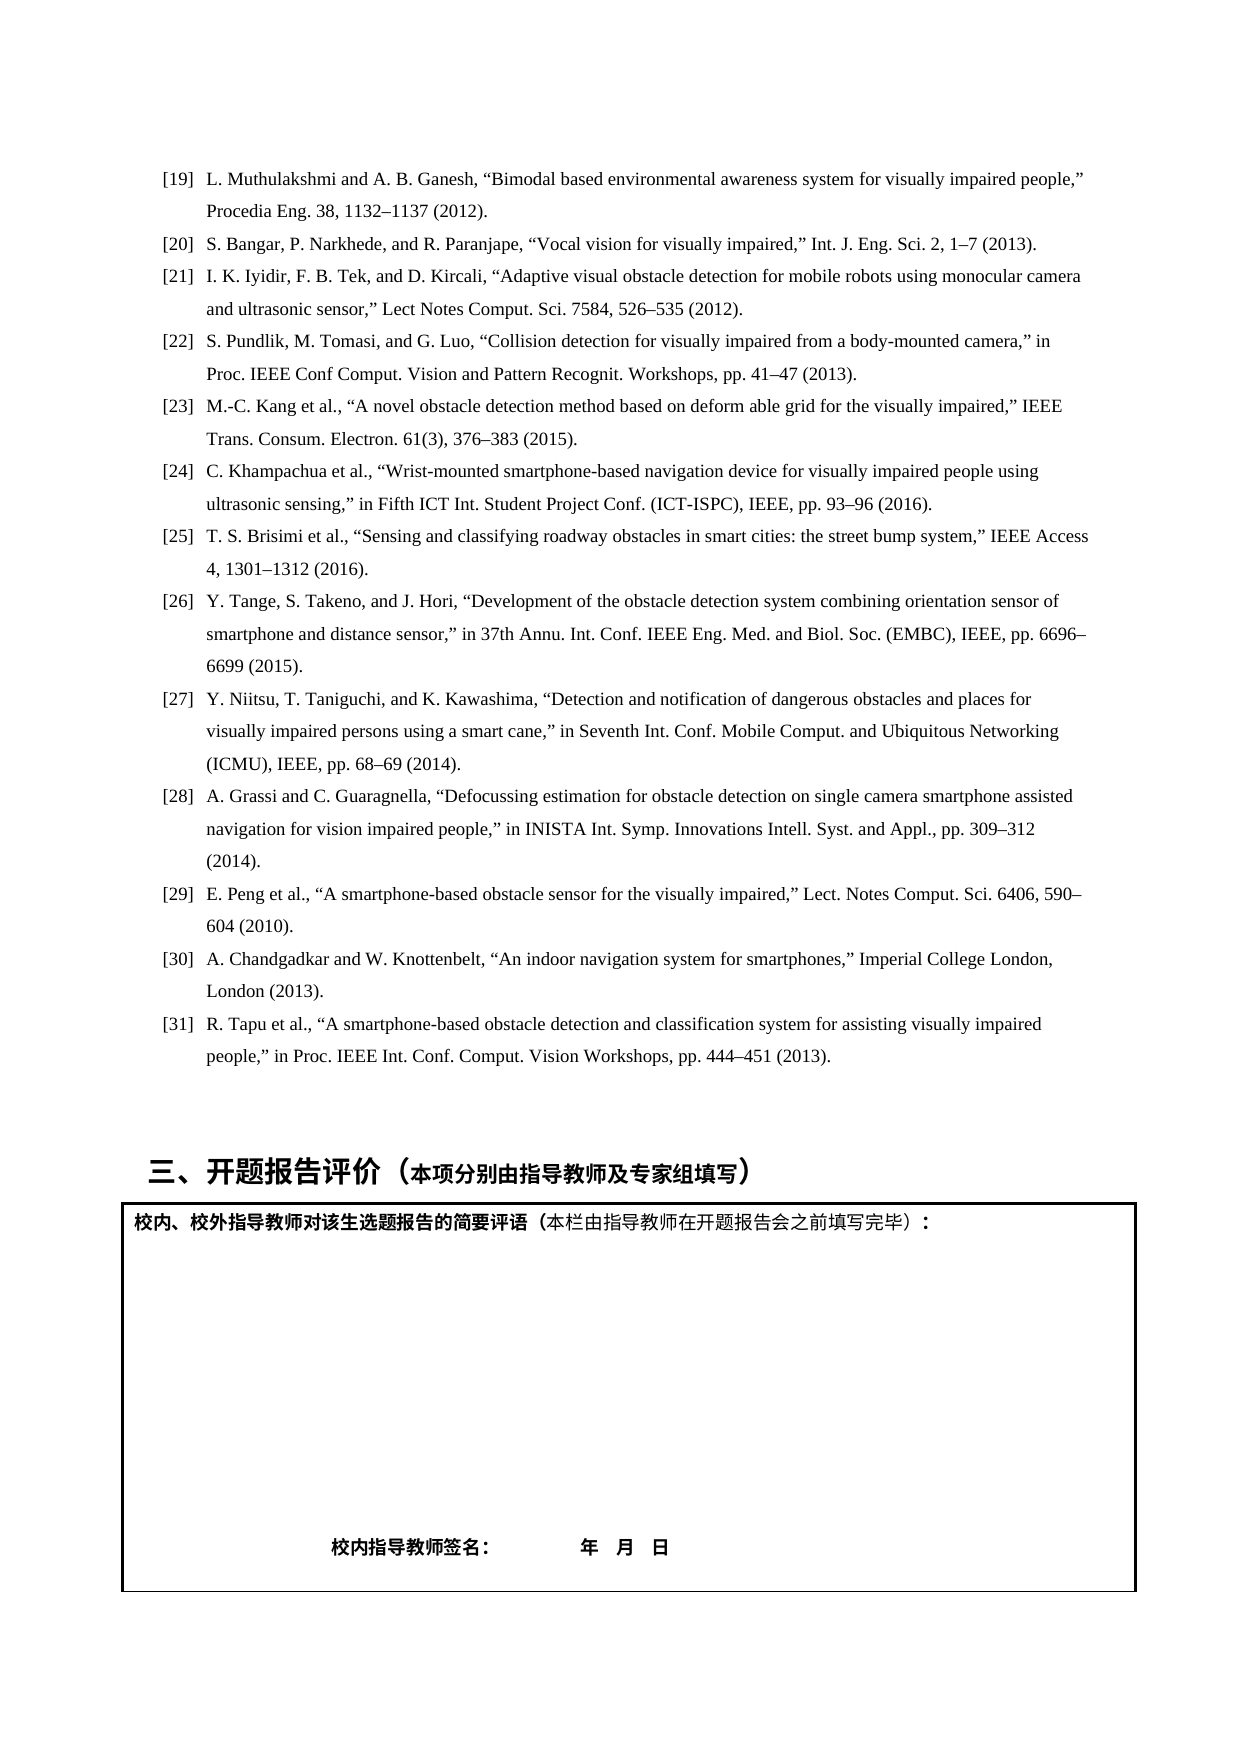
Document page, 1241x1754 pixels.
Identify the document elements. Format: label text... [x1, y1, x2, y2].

list A. Grassi and C. Guaragnella, “Defocussing estimation for obstacle detection on single camera smartphone assisted navigation for vision impaired people,” in INISTA Int. Symp. Innovations Intell. Syst. and Appl., pp. 309–312 (2014). [162, 779, 1092, 877]
list M.-C. Kang et al., “A novel obstacle detection method based on deform able grid for the visually impaired,” IEEE Trans. Consum. Electron. 61(3), 376–383 (2015). [162, 389, 1092, 454]
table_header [124, 1205, 1134, 1591]
list S. Pundlik, M. Tomasi, and G. Luo, “Collision detection for visually impaired from a body-mounted camera,” in Proc. IEEE Conf Comput. Vision and Pattern Recognit. Workshops, pp. 41–47 (2013). [162, 324, 1092, 389]
list L. Muthulakshmi and A. B. Ganesh, “Bimodal based environmental awareness system for visually impaired people,” Procedia Eng. 38, 1132–1137 (2012). [162, 162, 1092, 227]
list Y. Niitsu, T. Taniguchi, and K. Kawashima, “Detection and notification of dangerous obstacles and places for visually impaired persons using a smart cane,” in Seventh Int. Conf. Mobile Comput. and Ubiquitous Networking (ICMU), IEEE, pp. 68–69 (2014). [162, 682, 1092, 779]
list Y. Tange, S. Takeno, and J. Hori, “Development of the obstacle detection system combining orientation sensor of smartphone and distance sensor,” in 37th Annu. Int. Conf. IEEE Eng. Med. and Biol. Soc. (EMBC), IEEE, pp. 6696–6699 (2015). [162, 584, 1092, 682]
list C. Khampachua et al., “Wrist-mounted smartphone-based navigation device for visually impaired people using ultrasonic sensing,” in Fifth ICT Int. Student Project Conf. (ICT-ISPC), IEEE, pp. 93–96 (2016). [162, 454, 1092, 519]
list I. K. Iyidir, F. B. Tek, and D. Kircali, “Adaptive visual obstacle detection for mobile robots using monocular camera and ultrasonic sensor,” Lect Notes Comput. Sci. 7584, 526–535 (2012). [162, 259, 1092, 324]
list A. Chandgadkar and W. Knottenbelt, “An indoor navigation system for smartphones,” Imperial College London, London (2013). [162, 942, 1092, 1007]
list T. S. Brisimi et al., “Sensing and classifying roadway obstacles in smart cities: the street bump system,” IEEE Access 4, 1301–1312 (2016). [162, 519, 1092, 584]
text 三、开题报告评价（本项分别由指导教师及专家组填写） [148, 1137, 1092, 1202]
list R. Tapu et al., “A smartphone-based obstacle detection and classification system for assisting visually impaired people,” in Proc. IEEE Int. Conf. Comput. Vision Workshops, pp. 444–451 (2013). [162, 1007, 1092, 1072]
list E. Peng et al., “A smartphone-based obstacle sensor for the visually impaired,” Lect. Notes Comput. Sci. 6406, 590–604 (2010). [162, 877, 1092, 942]
list S. Bangar, P. Narkhede, and R. Paranjape, “Vocal vision for visually impaired,” Int. J. Eng. Sci. 2, 1–7 (2013). [162, 227, 1092, 259]
